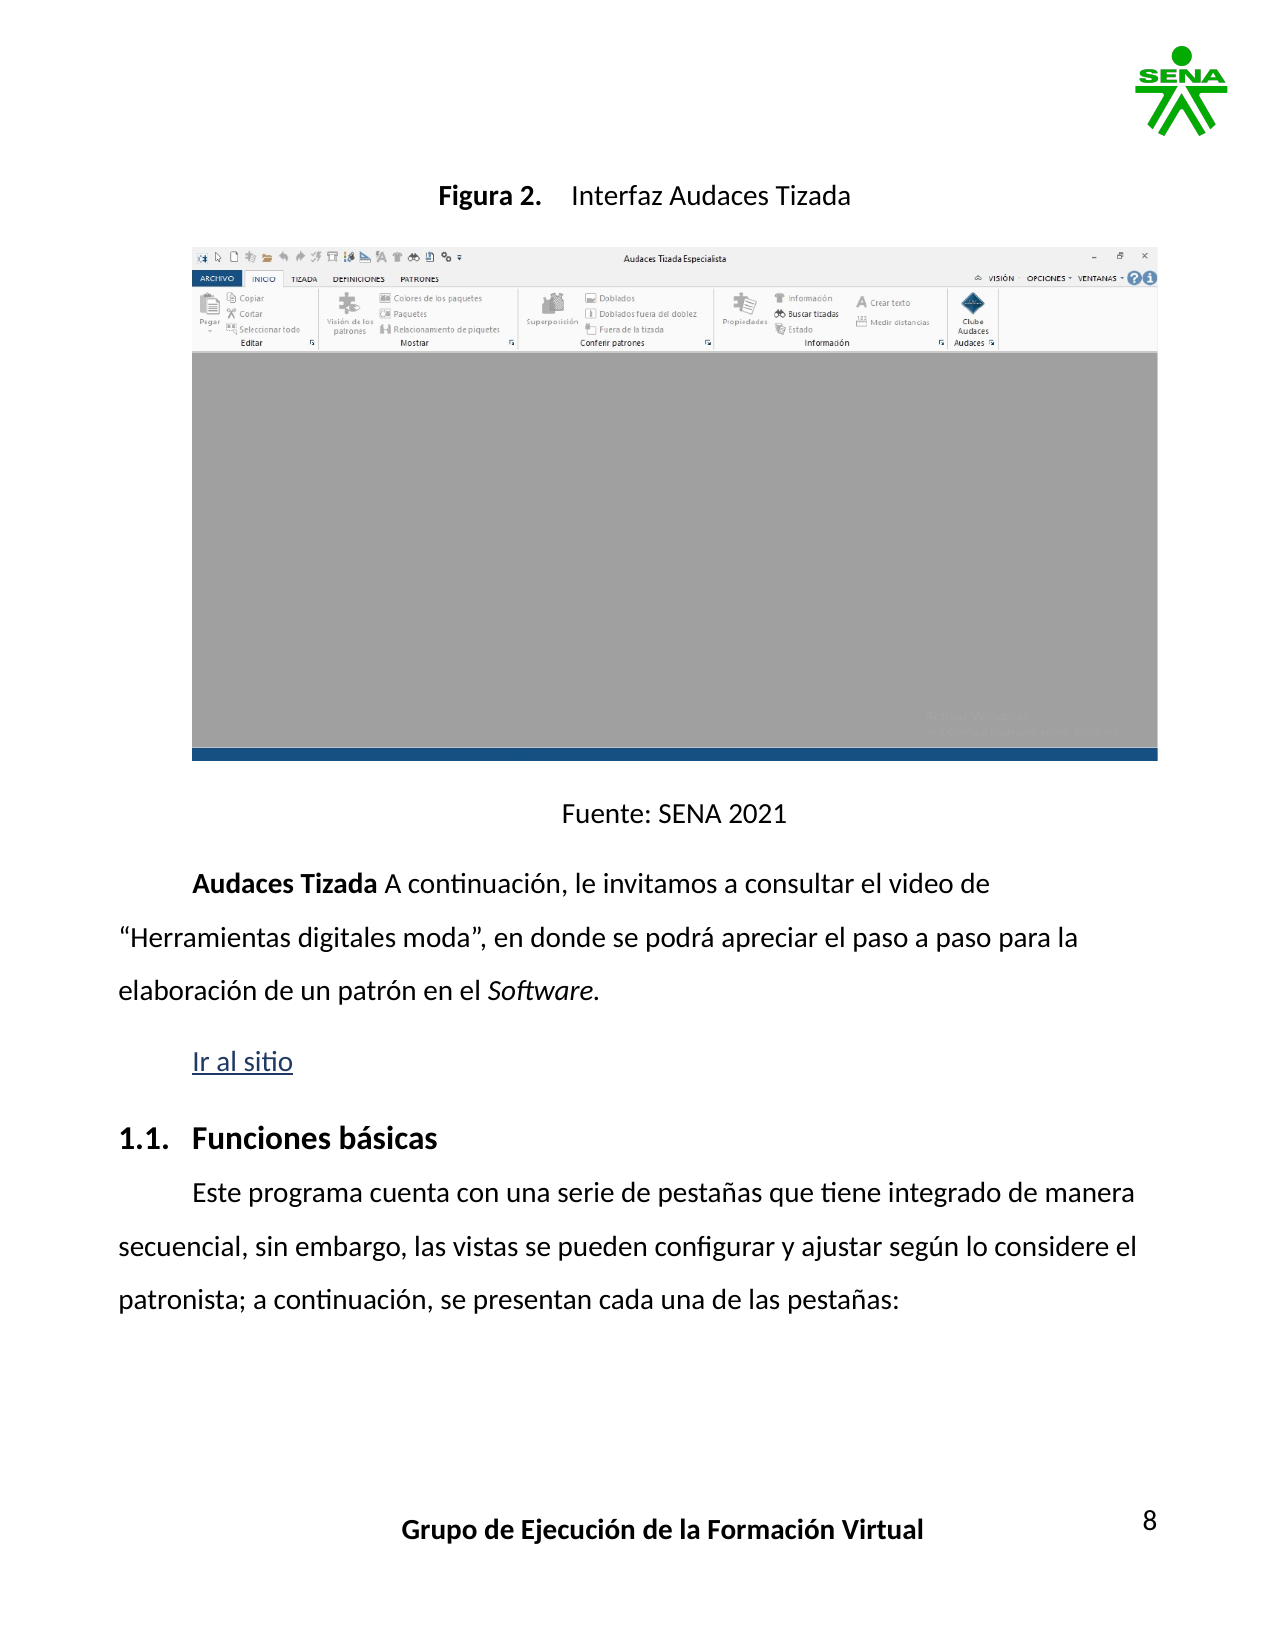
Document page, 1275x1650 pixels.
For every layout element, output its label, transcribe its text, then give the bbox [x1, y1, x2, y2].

picture [192, 247, 1158, 761]
text Fuente: SENA 2021 [118, 796, 1157, 831]
text Este programa cuenta con una serie de pestañas que tiene integrado de manera secuencial, sin embargo, las vistas se pueden configurar y ajustar según lo considere el patronista; a continuación, se presentan cada una de las pestañas: [118, 1174, 1157, 1317]
text Interfaz Audaces Tizada [133, 177, 1157, 213]
subtitle Funciones básicas [118, 1117, 1157, 1158]
text Ir al sitio [118, 1043, 1157, 1078]
text Audaces Tizada A continuación, le invitamos a consultar el video de “Herramientas digitales moda”, en donde se podrá apreciar el paso a paso para la elaboración de un patrón en el Software. [118, 866, 1157, 1008]
picture [1135, 46, 1228, 136]
